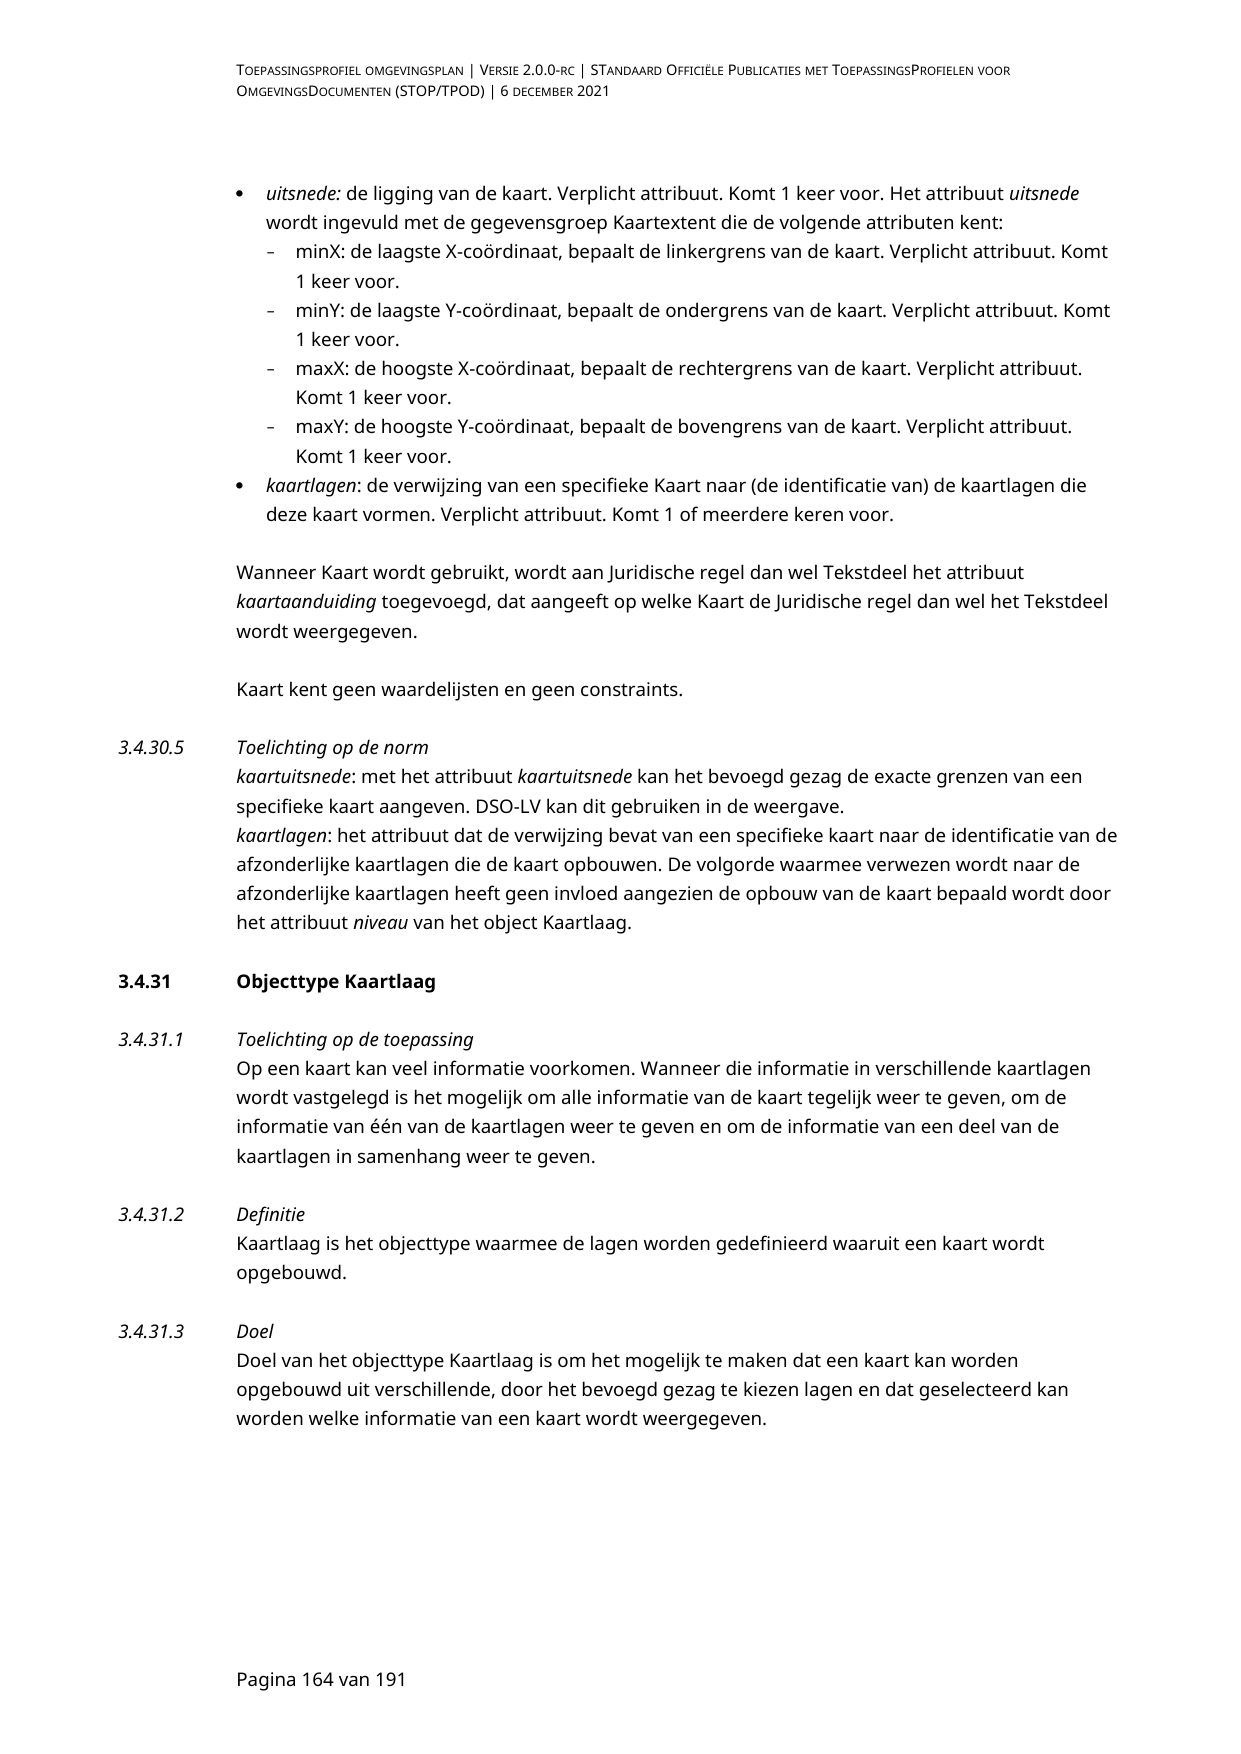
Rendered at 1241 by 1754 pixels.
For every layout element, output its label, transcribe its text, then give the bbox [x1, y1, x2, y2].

text minX: de laagste X-coördinaat, bepaalt de linkergrens van de kaart. Verplicht attribuut. Komt 1 keer voor. [266, 236, 1122, 294]
text kaartuitsnede: met het attribuut kaartuitsnede kan het bevoegd gezag de exacte grenzen van een specifieke kaart aangeven. DSO-LV kan dit gebruiken in de weergave. [236, 761, 1122, 819]
text maxX: de hoogste X-coördinaat, bepaalt de rechtergrens van de kaart. Verplicht attribuut. Komt 1 keer voor. [266, 352, 1122, 411]
text uitsnede: de ligging van de kaart. Verplicht attribuut. Komt 1 keer voor. Het attribuut uitsnede wordt ingevuld met de gegevensgroep Kaartextent die de volgende attributen kent: [236, 177, 1122, 236]
text Wanneer Kaart wordt gebruikt, wordt aan Juridische regel dan wel Tekstdeel het attribuut kaartaanduiding toegevoegd, dat aangeeft op welke Kaart de Juridische regel dan wel het Tekstdeel wordt weergegeven. [236, 556, 1122, 644]
subtitle Toelichting op de toepassing [118, 1023, 1122, 1052]
text minY: de laagste Y-coördinaat, bepaalt de ondergrens van de kaart. Verplicht attribuut. Komt 1 keer voor. [266, 294, 1122, 352]
subtitle Objecttype Kaartlaag [118, 965, 1122, 994]
subtitle Toelichting op de norm [118, 731, 1122, 761]
text kaartlagen: het attribuut dat de verwijzing bevat van een specifieke kaart naar de identificatie van de afzonderlijke kaartlagen die de kaart opbouwen. De volgorde waarmee verwezen wordt naar de afzonderlijke kaartlagen heeft geen invloed aangezien de opbouw van de kaart bepaald wordt door het attribuut niveau van het object Kaartlaag. [236, 819, 1122, 936]
text Kaart kent geen waardelijsten en geen constraints. [236, 673, 1122, 702]
text maxY: de hoogste Y-coördinaat, bepaalt de bovengrens van de kaart. Verplicht attribuut. Komt 1 keer voor. [266, 411, 1122, 469]
text Op een kaart kan veel informatie voorkomen. Wanneer die informatie in verschillende kaartlagen wordt vastgelegd is het mogelijk om alle informatie van de kaart tegelijk weer te geven, om de informatie van één van de kaartlagen weer te geven en om de informatie van een deel van de kaartlagen in samenhang weer te geven. [236, 1052, 1122, 1169]
subtitle Doel [118, 1315, 1122, 1344]
subtitle Definitie [118, 1198, 1122, 1227]
text Doel van het objecttype Kaartlaag is om het mogelijk te maken dat een kaart kan worden opgebouwd uit verschillende, door het bevoegd gezag te kiezen lagen en dat geselecteerd kan worden welke informatie van een kaart wordt weergegeven. [236, 1344, 1122, 1431]
text Kaartlaag is het objecttype waarmee de lagen worden gedefinieerd waaruit een kaart wordt opgebouwd. [236, 1227, 1122, 1286]
text kaartlagen: de verwijzing van een specifieke Kaart naar (de identificatie van) de kaartlagen die deze kaart vormen. Verplicht attribuut. Komt 1 of meerdere keren voor. [236, 469, 1122, 527]
